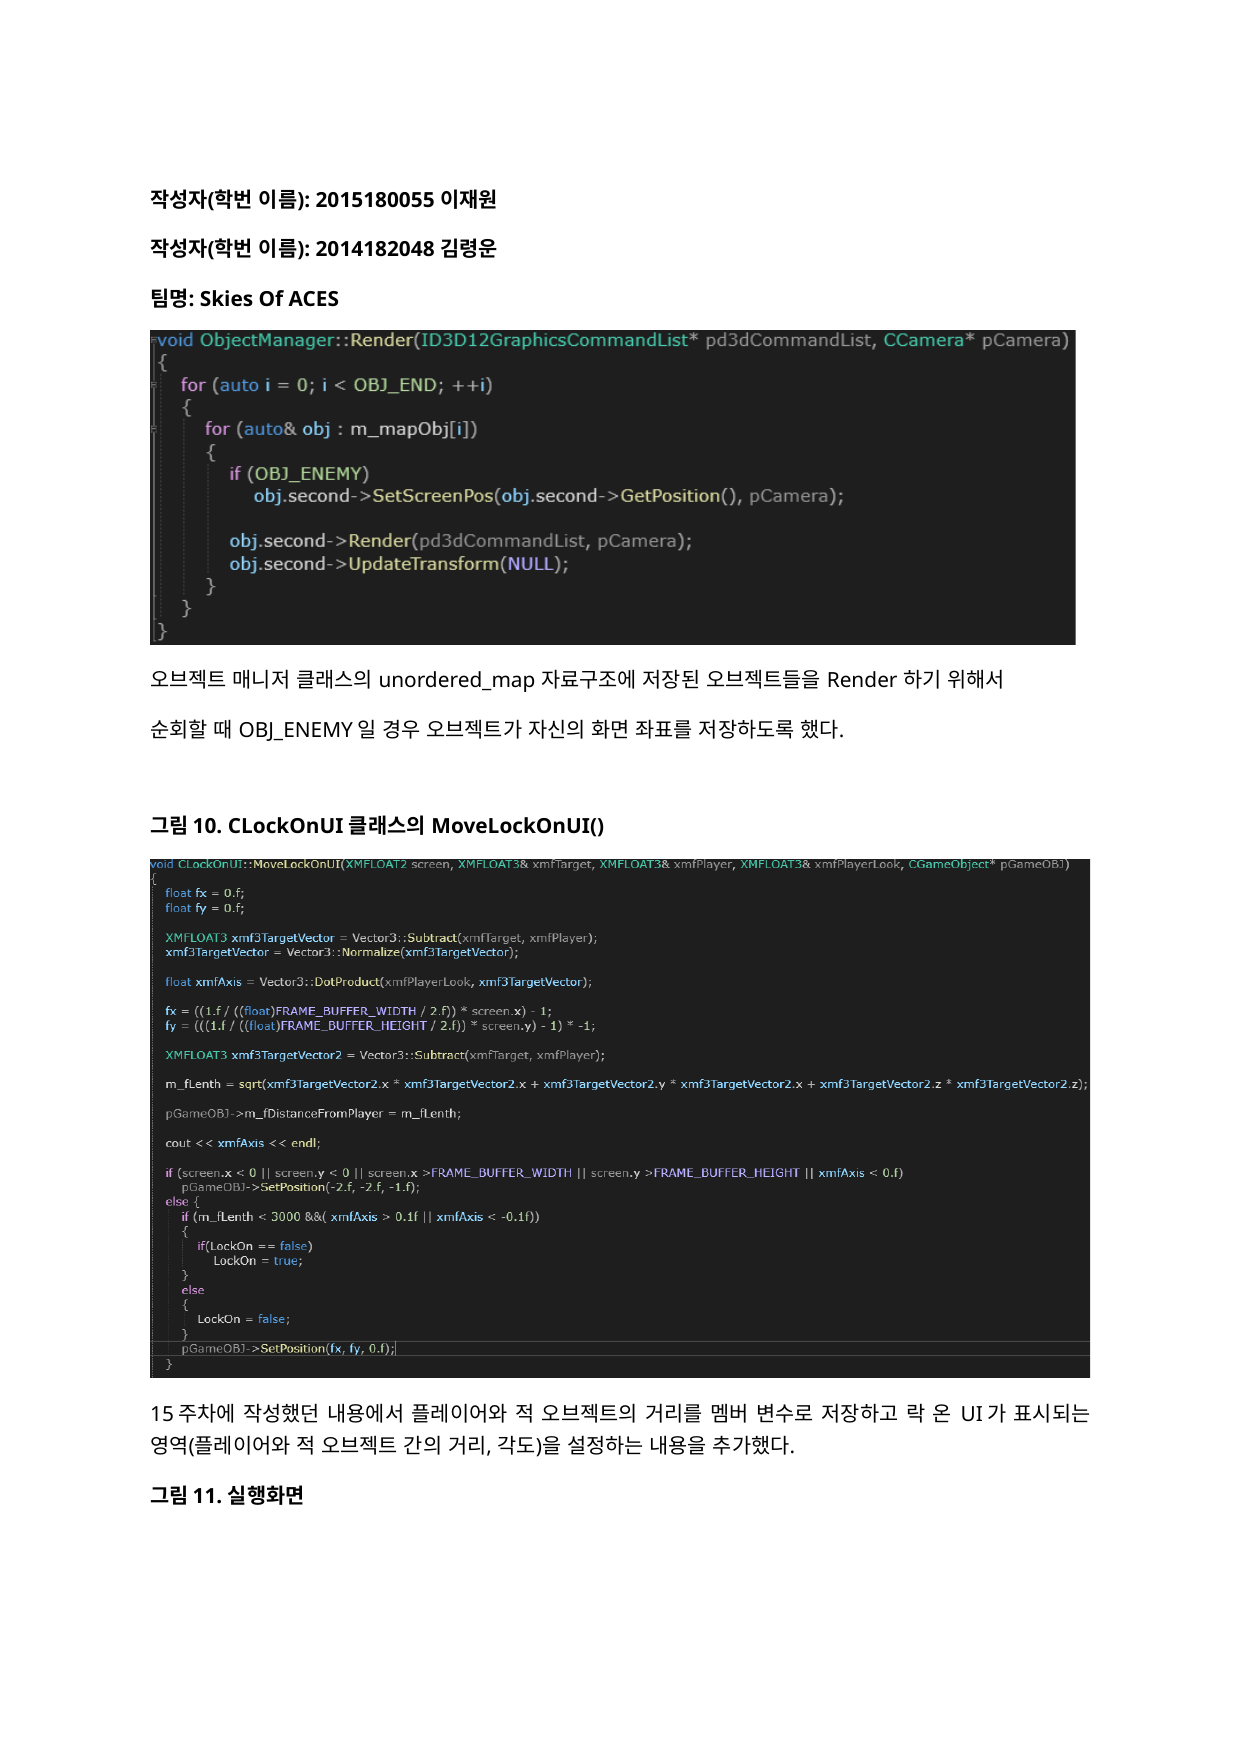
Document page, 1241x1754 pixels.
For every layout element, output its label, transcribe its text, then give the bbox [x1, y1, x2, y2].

text 순회할 때 OBJ_ENEMY일 경우 오브젝트가 자신의 화면 좌표를 저장하도록 했다. [150, 713, 1090, 743]
text 그림10. CLockOnUI 클래스의 MoveLockOnUI() [150, 810, 1090, 840]
picture [150, 330, 1076, 645]
text 오브젝트 매니저 클래스의 unordered_map 자료구조에 저장된 오브젝트들을 Render 하기 위해서 [150, 664, 1090, 694]
text 15주차에 작성했던 내용에서 플레이어와 적 오브젝트의 거리를 멤버 변수로 저장하고 락 온 UI가 표시되는 영역(플레이어와 적 오브젝트 간의 거리, 각도)을 설정하는 내용을 추가했다. [150, 1397, 1090, 1460]
text 그림11. 실행화면 [150, 1479, 1090, 1509]
picture [150, 859, 1091, 1378]
